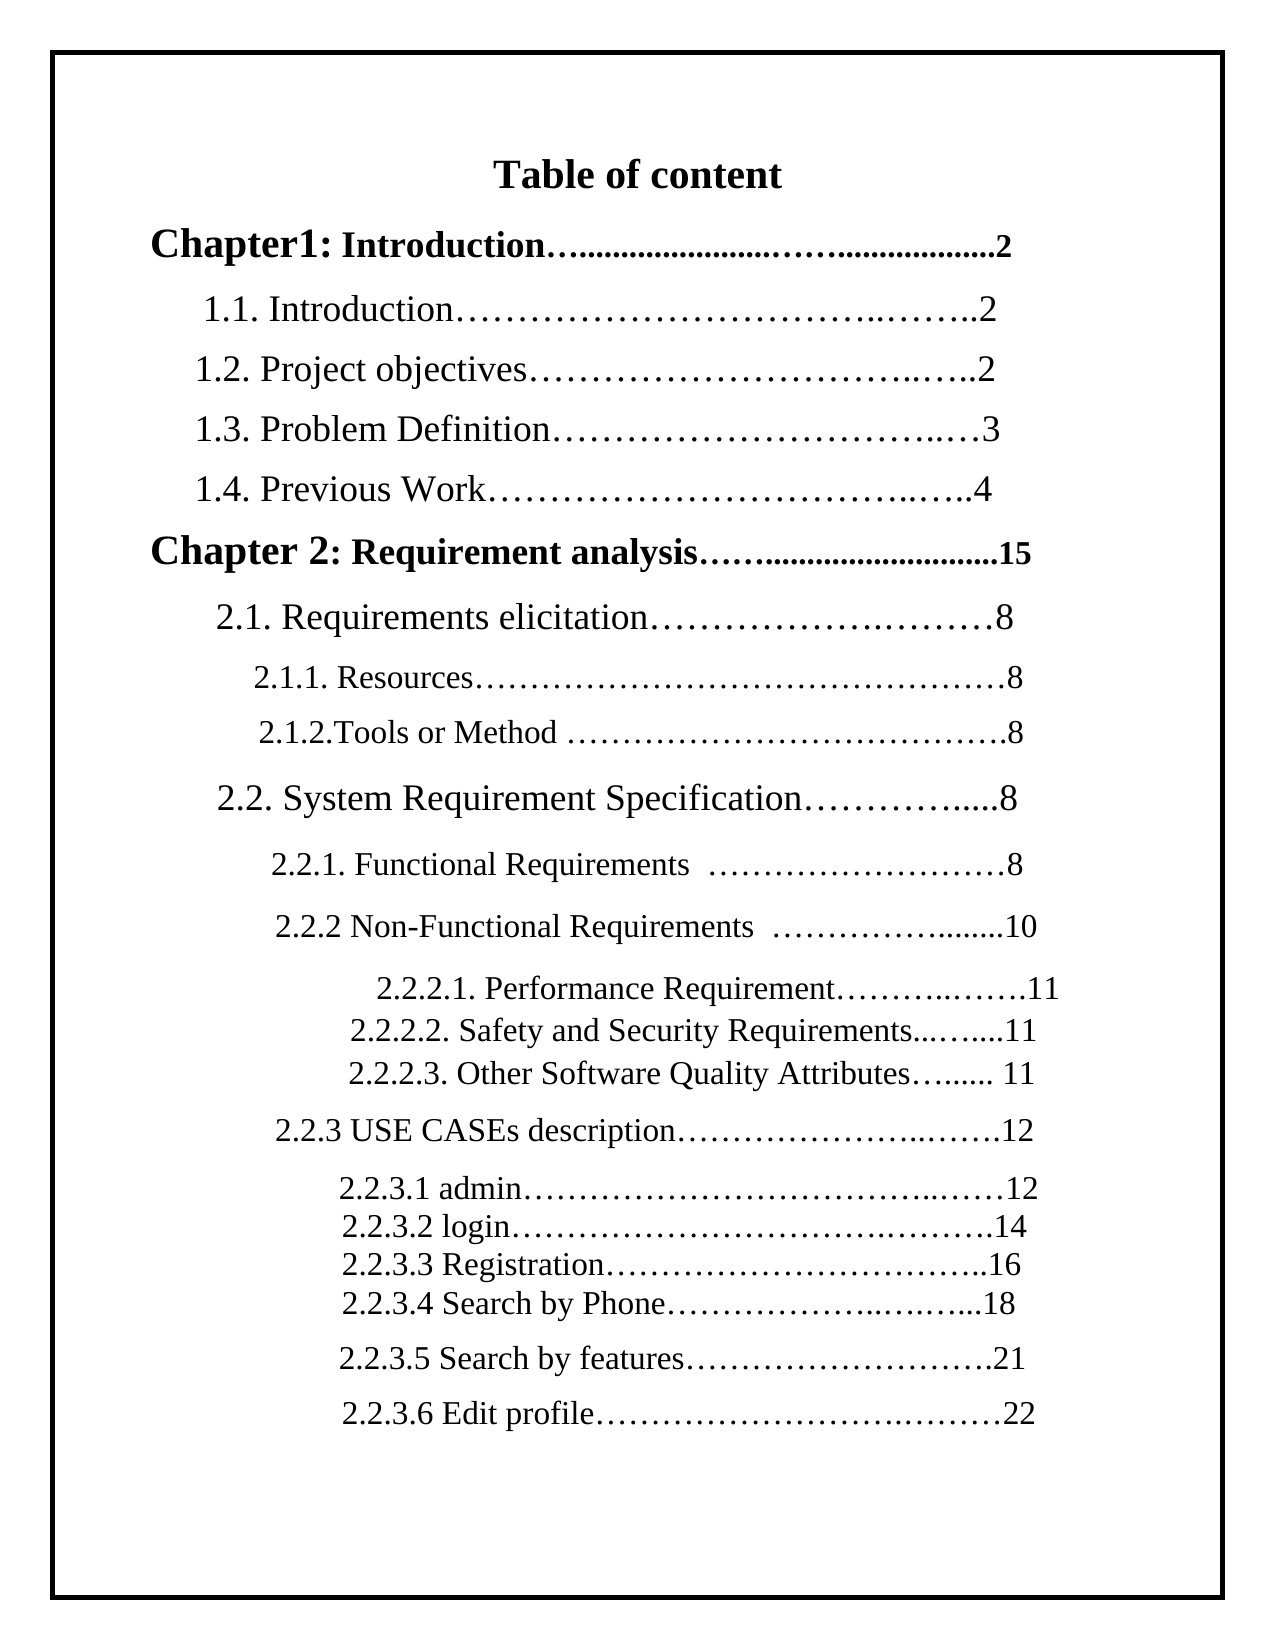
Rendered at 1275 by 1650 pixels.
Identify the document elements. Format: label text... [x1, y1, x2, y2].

text 1.3. Problem Definition…………………………..…3 [194, 406, 1080, 449]
subtitle 2.2.2 Non-Functional Requirements ……………........10 [150, 906, 1125, 944]
text Chapter 2: Requirement analysis……............................15 [150, 526, 1125, 574]
text 2.2.3.6 Edit profile……………………….………22 [150, 1393, 1125, 1431]
text 1.4. Previous Work……………………………..…..4 [194, 466, 1080, 509]
text 2.1.2.Tools or Method ………………………………….8 [150, 712, 1125, 751]
text 2.2.3.4 Search by Phone………………..….…...18 [150, 1283, 1080, 1321]
text 2.1.1. Resources…………………………………………8 [150, 657, 1125, 696]
subtitle 2.2.2.2. Safety and Security Requirements...…....11 [165, 1010, 1125, 1049]
text 1.2. Project objectives…………………………..…..2 [194, 346, 1080, 389]
subtitle 2.2. System Requirement Specification………….....8 [150, 776, 1125, 819]
text 1.1. Introduction……………………………..……..2 [194, 287, 1080, 330]
text Chapter1: Introduction….......................……...................2 [150, 218, 1125, 266]
subtitle 2.2.2.1. Performance Requirement………..…….11 [165, 968, 1125, 1006]
text 2.2.3.3 Registration……………………………..16 [150, 1244, 1080, 1283]
text 2.2.3 USE CASEs description…………………..…….12 [150, 1110, 1125, 1149]
text 2.2.3.2 login…………………………….……….14 [150, 1206, 1080, 1244]
subtitle 2.2.1. Functional Requirements ………………………8 [187, 844, 1125, 883]
text 2.1. Requirements elicitation……………….………8 [150, 594, 1125, 637]
text 2.2.3.1 admin………………………………..……12 [150, 1168, 1080, 1206]
text Table of content [150, 150, 1125, 198]
subtitle 2.2.2.3. Other Software Quality Attributes…...... 11 [165, 1053, 1125, 1091]
text 2.2.3.5 Search by features……………………….21 [150, 1338, 1080, 1376]
